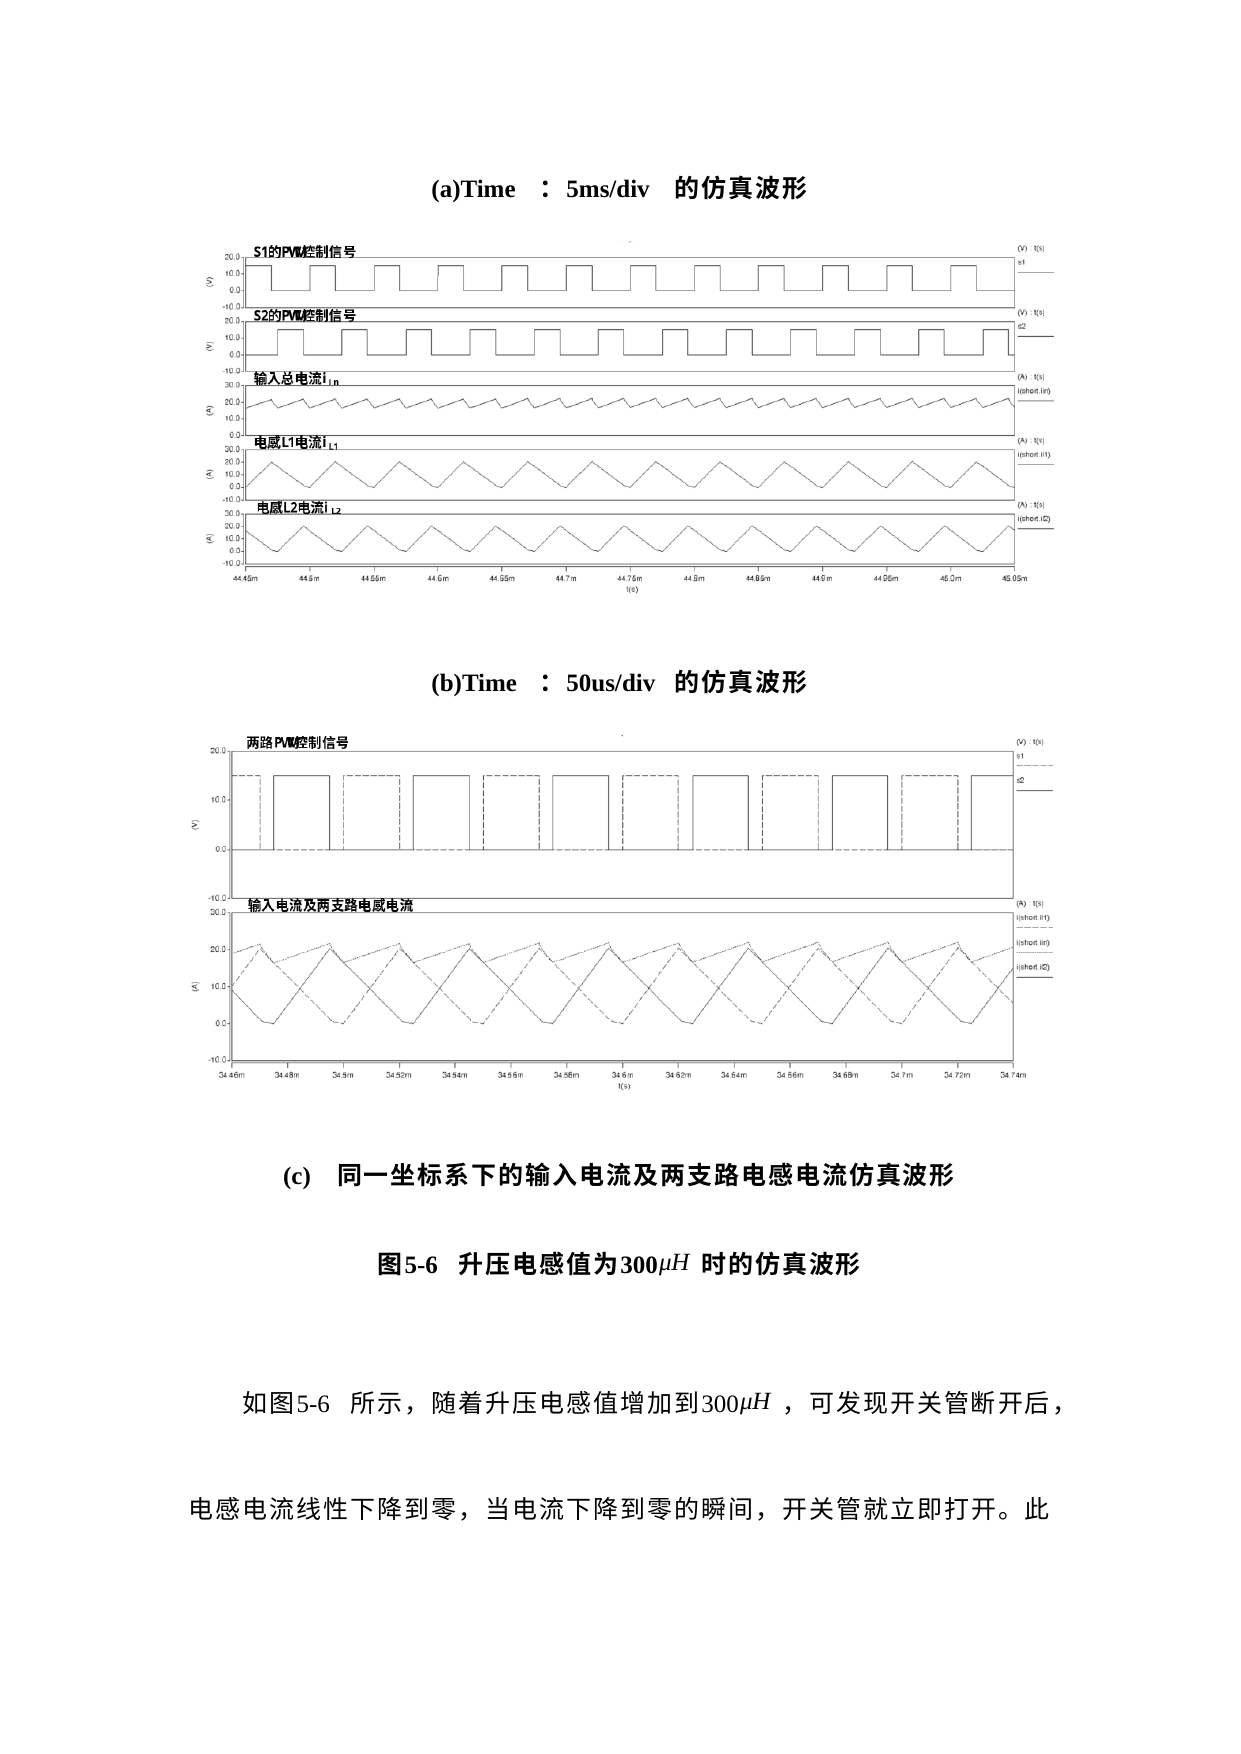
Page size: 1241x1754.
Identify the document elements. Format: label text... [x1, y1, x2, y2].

text (c)同一坐标系下的输入电流及两支路电感电流仿真波形 [188, 1138, 1052, 1209]
text (a)Time：5ms/div的仿真波形 [188, 151, 1052, 222]
text (b)Time：50us/div的仿真波形 [188, 645, 1052, 716]
text 图5-6 升压电感值为300时的仿真波形 [188, 1227, 1052, 1298]
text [188, 1366, 1052, 1543]
